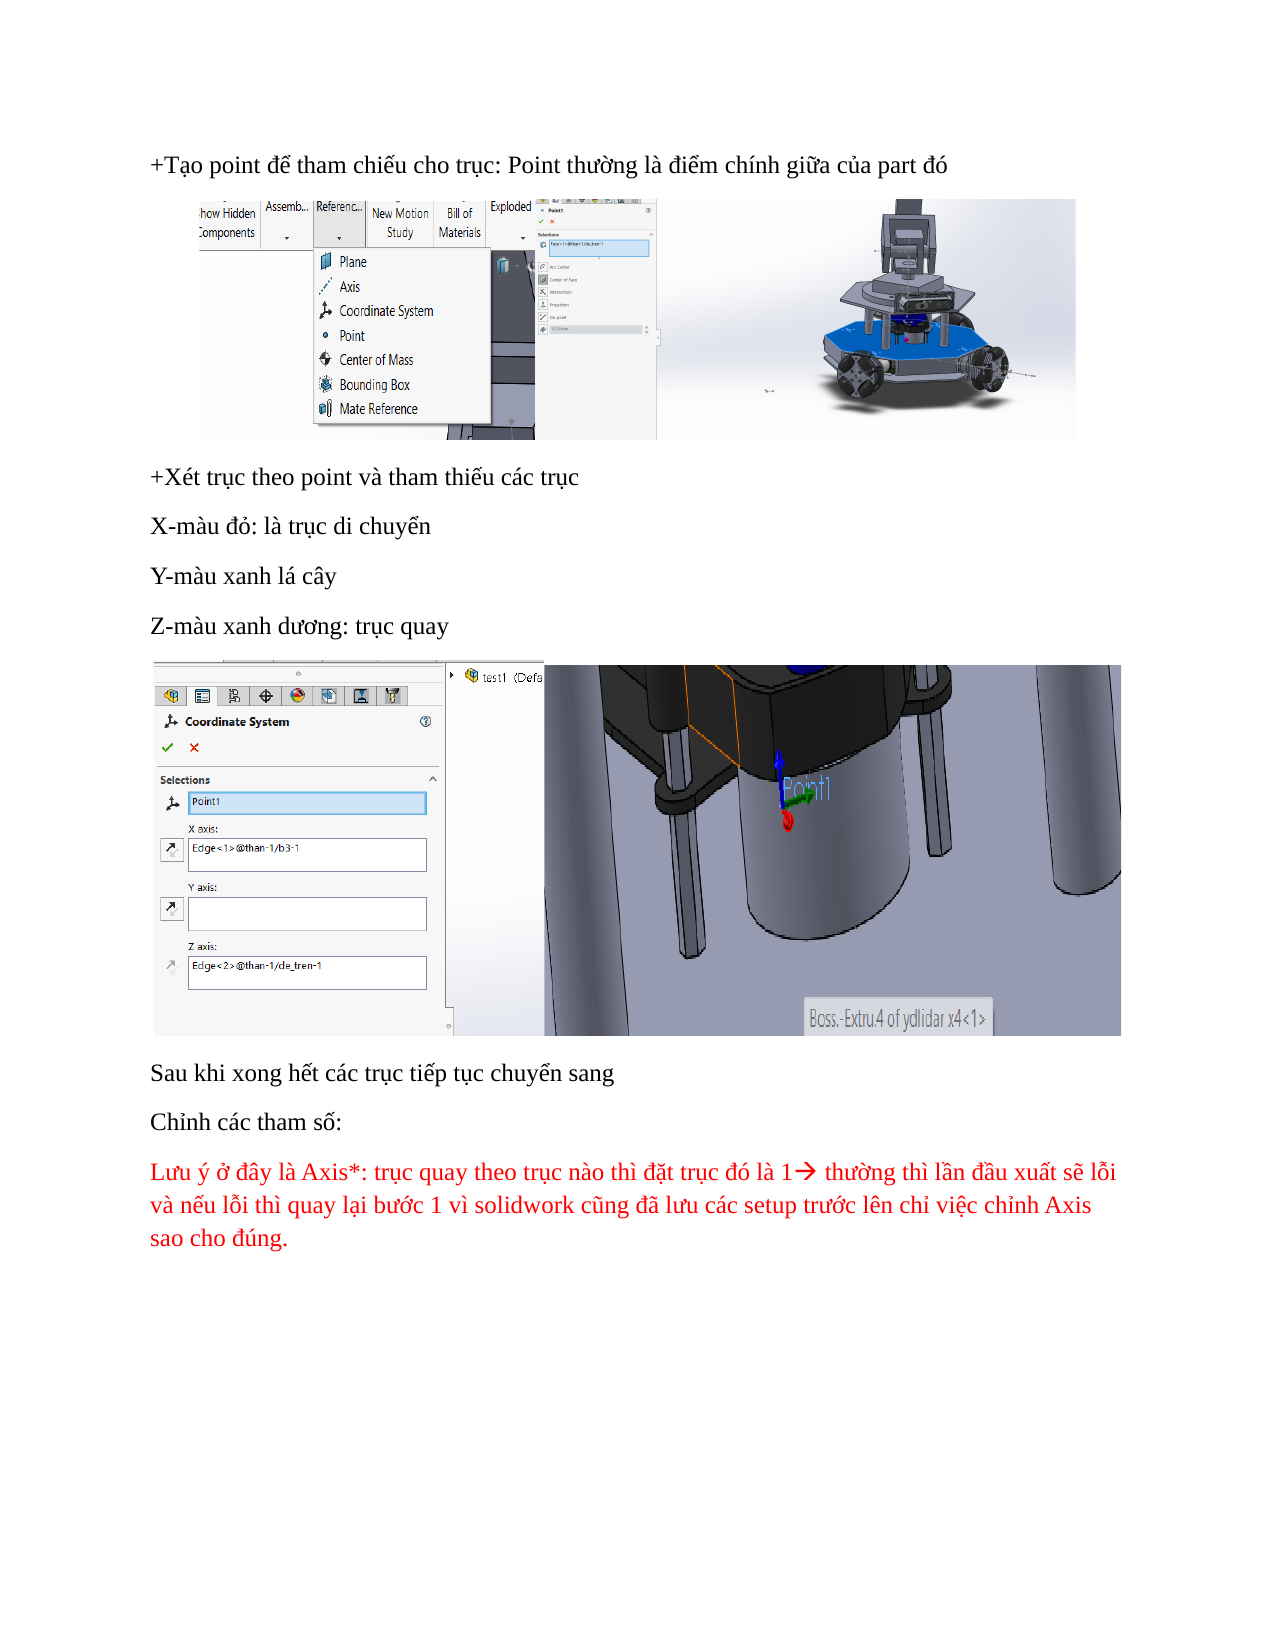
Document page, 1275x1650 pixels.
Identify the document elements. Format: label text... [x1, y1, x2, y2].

text X-màu đỏ: là trục di chuyển [150, 511, 1125, 540]
text Lưu ý ở đây là Axis*: trục quay theo trục nào thì đặt trục đó là 1 thường thì lần đầu xuất sẽ lỗi và nếu lỗi thì quay lại bước 1 vì solidwork cũng đã lưu các setup trước lên chỉ việc chỉnh Axis sao cho đúng. [150, 1157, 1125, 1252]
picture [199, 199, 1076, 440]
text Chỉnh các tham số: [150, 1107, 1125, 1136]
text +Tạo point để tham chiếu cho trục: Point thường là điểm chính giữa của part đó [150, 150, 1125, 179]
text Y-màu xanh lá cây [150, 561, 1125, 590]
picture [153, 660, 1122, 1036]
text Sau khi xong hết các trục tiếp tục chuyển sang [150, 1058, 1125, 1086]
text +Xét trục theo point và tham thiếu các trục [150, 462, 1125, 491]
text Z-màu xanh dương: trục quay [150, 611, 1125, 639]
